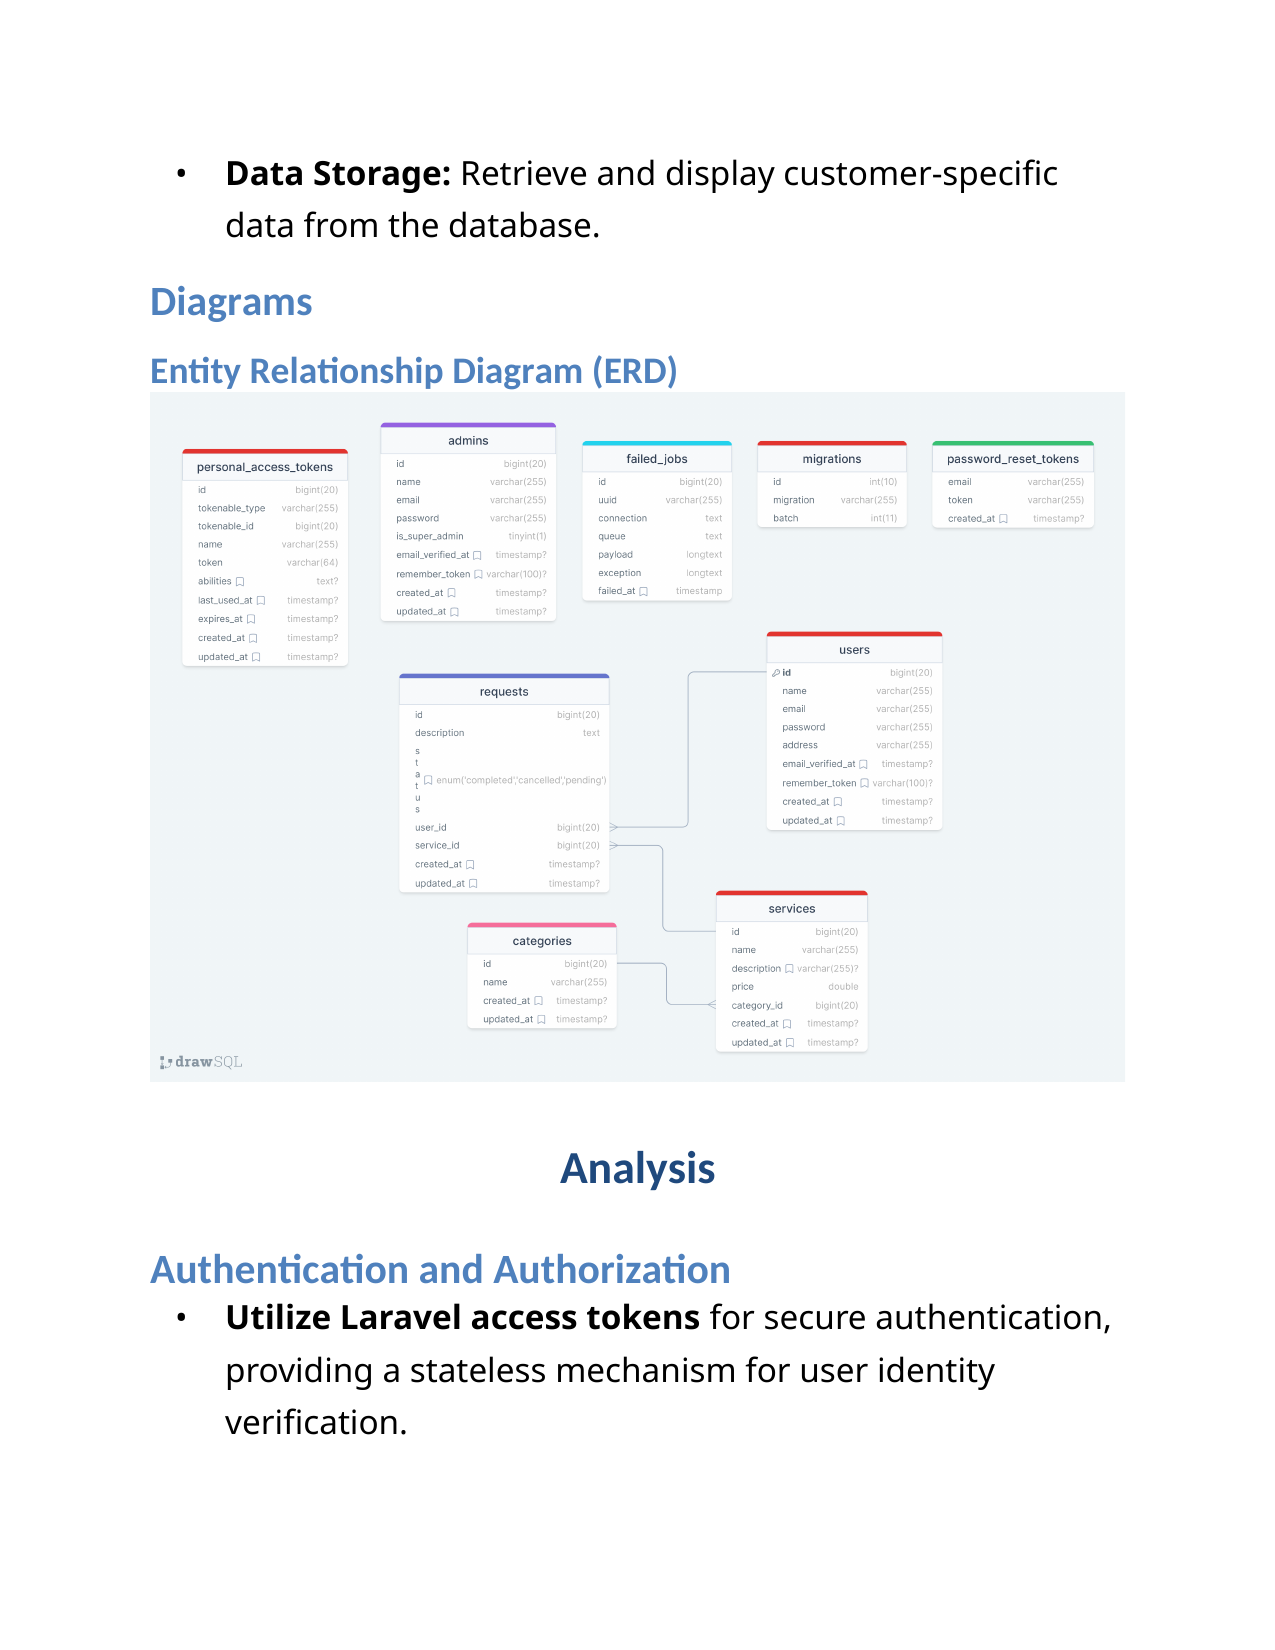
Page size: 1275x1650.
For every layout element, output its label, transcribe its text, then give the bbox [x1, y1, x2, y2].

subtitle Analysis [150, 1139, 1125, 1194]
subtitle Entity Relationship Diagram (ERD) [150, 347, 1125, 392]
subtitle Authentication and Authorization [150, 1243, 1125, 1294]
subtitle Diagrams [150, 275, 1125, 326]
list Utilize Laravel access tokens for secure authentication, providing a stateless mechanism for user identity verification. [175, 1294, 1125, 1444]
list Data Storage: Retrieve and display customer-specific data from the database. [175, 150, 1125, 248]
picture [150, 392, 1125, 1082]
